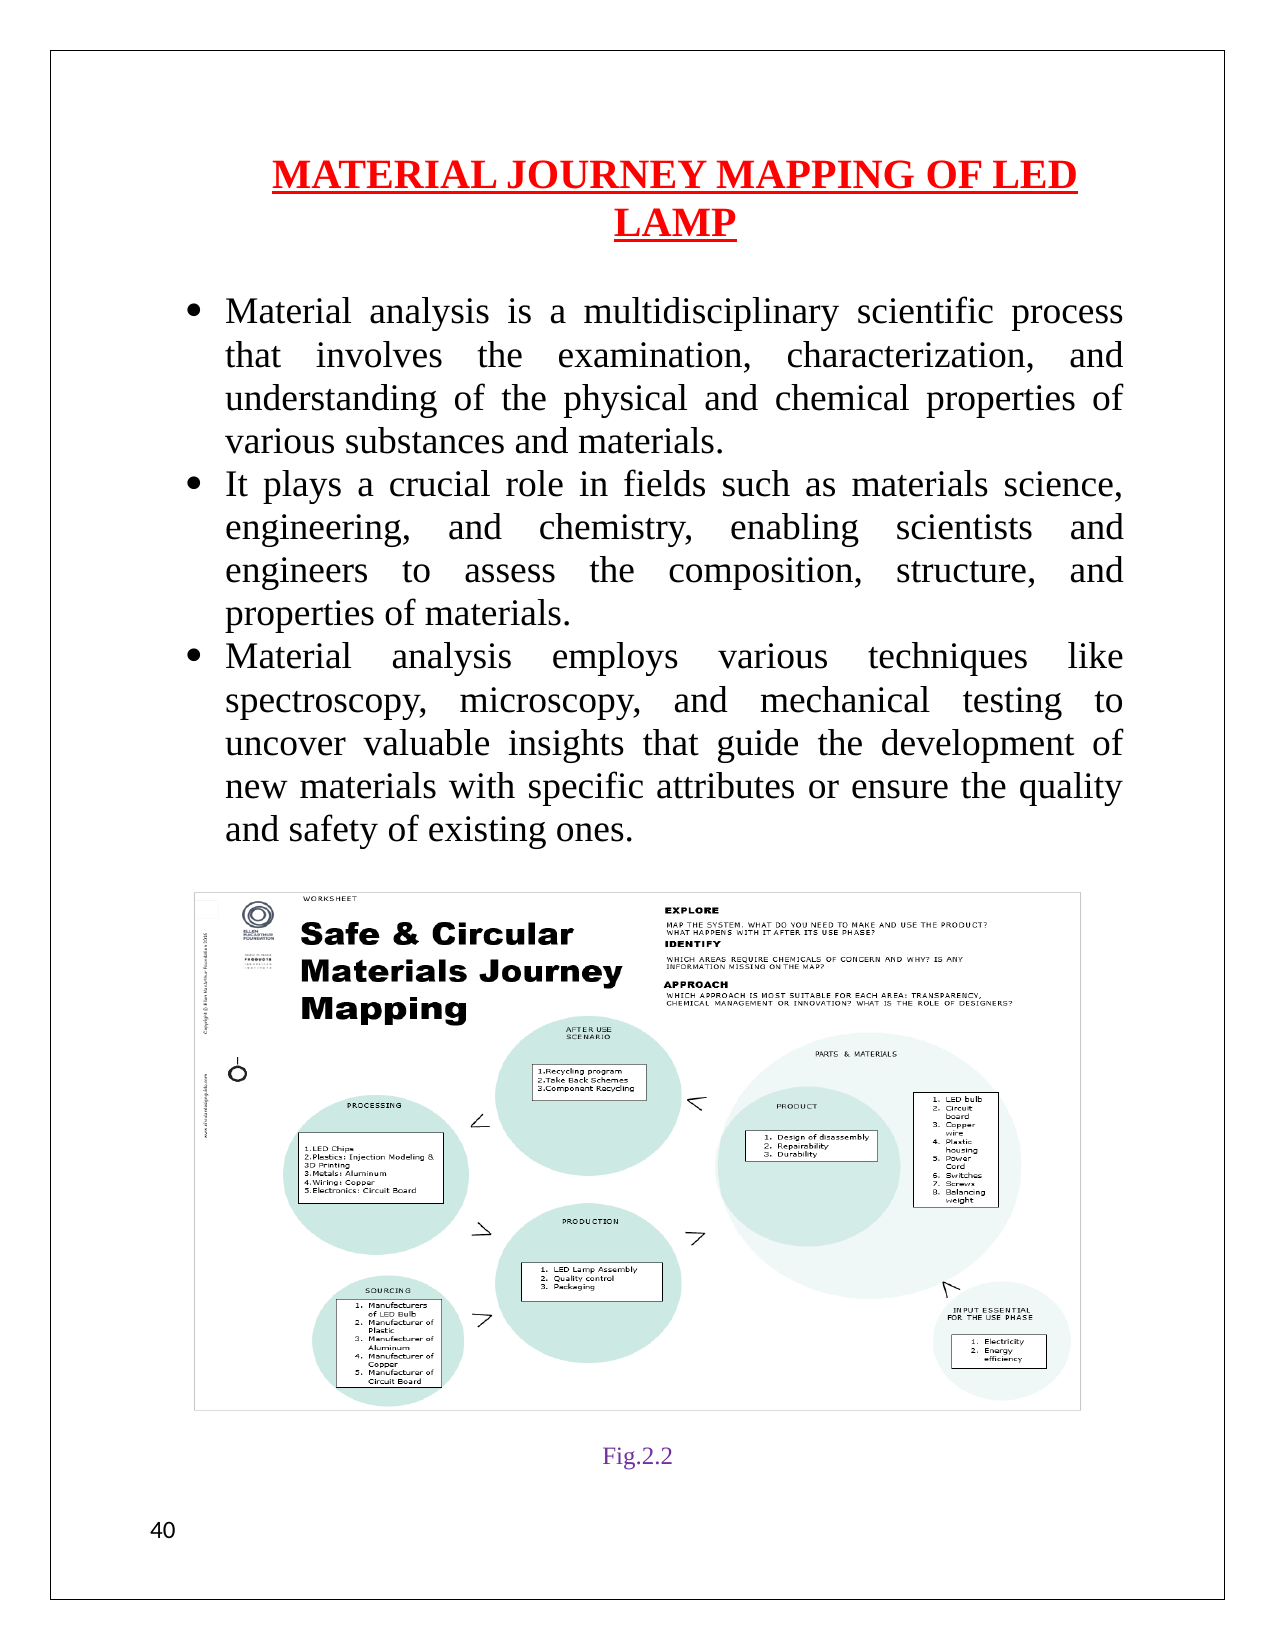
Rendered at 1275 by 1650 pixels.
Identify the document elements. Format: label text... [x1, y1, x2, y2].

list Material analysis employs various techniques like spectroscopy, microscopy, and mechanical testing to uncover valuable insights that guide the development of new materials with specific attributes or ensure the quality and safety of existing ones. [187, 634, 1125, 849]
text Fig.2.2 [150, 1441, 1125, 1470]
list MATERIAL JOURNEY MAPPING OF LED LAMP [225, 150, 1125, 246]
list It plays a crucial role in fields such as materials science, engineering, and chemistry, enabling scientists and engineers to assess the composition, structure, and properties of materials. [187, 461, 1125, 634]
list Material analysis is a multidisciplinary scientific process that involves the examination, characterization, and understanding of the physical and chemical properties of various substances and materials. [187, 289, 1125, 461]
picture [193, 892, 1082, 1411]
